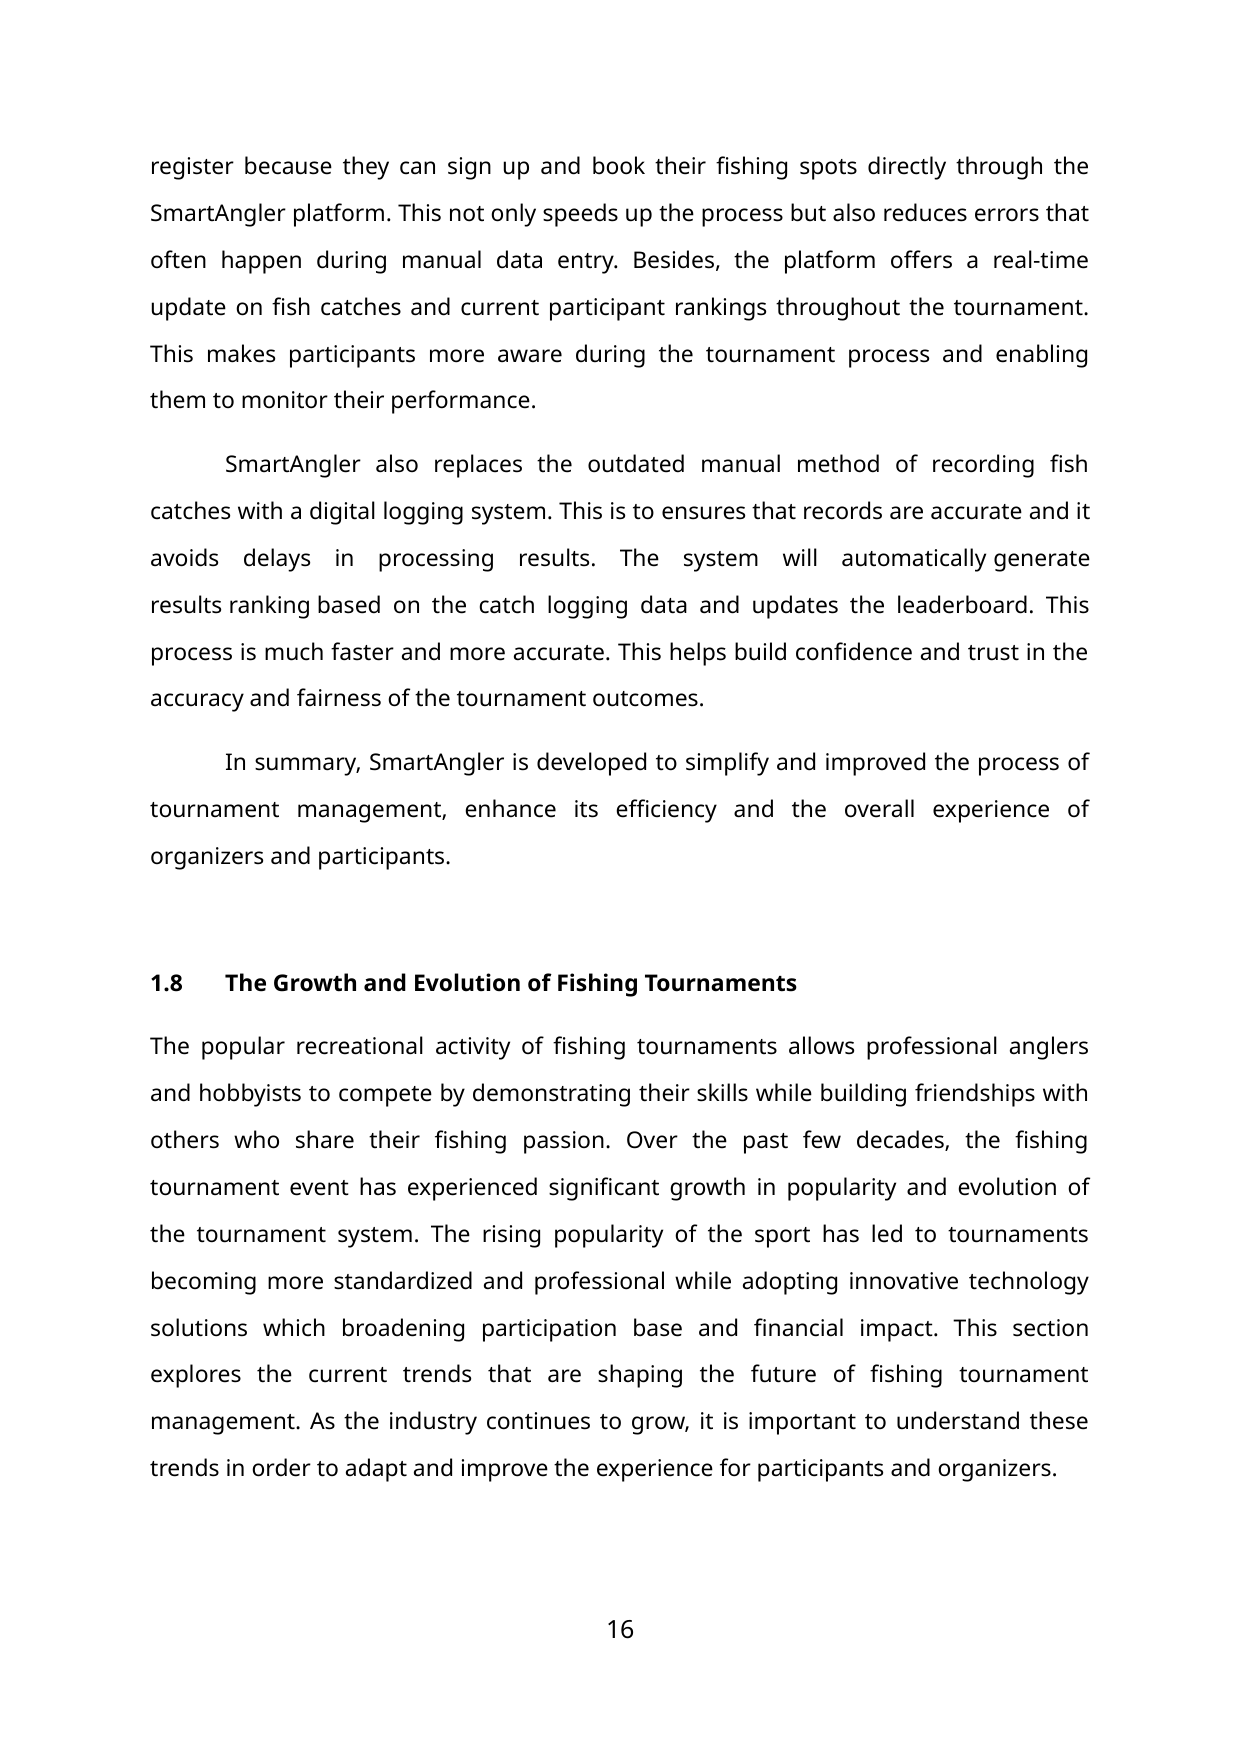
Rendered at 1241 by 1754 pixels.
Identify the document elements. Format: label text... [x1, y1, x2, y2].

text SmartAngler also replaces the outdated manual method of recording fish catches with a digital logging system. This is to ensures that records are accurate and it avoids delays in processing results. The system will automatically generate results ranking based on the catch logging data and updates the leaderboard. This process is much faster and more accurate. This helps build confidence and trust in the accuracy and fairness of the tournament outcomes. [150, 448, 1090, 713]
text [150, 150, 1090, 416]
text The popular recreational activity of fishing tournaments allows professional anglers and hobbyists to compete by demonstrating their skills while building friendships with others who share their fishing passion. Over the past few decades, the fishing tournament event has experienced significant growth in popularity and evolution of the tournament system. The rising popularity of the sport has led to tournaments becoming more standardized and professional while adopting innovative technology solutions which broadening participation base and financial impact. This section explores the current trends that are shaping the future of fishing tournament management. As the industry continues to grow, it is important to understand these trends in order to adapt and improve the experience for participants and organizers. [150, 1030, 1090, 1483]
list The Growth and Evolution of Fishing Tournaments [150, 967, 1090, 998]
text In summary, SmartAngler is developed to simplify and improved the process of tournament management, enhance its efficiency and the overall experience of organizers and participants. [150, 746, 1090, 871]
